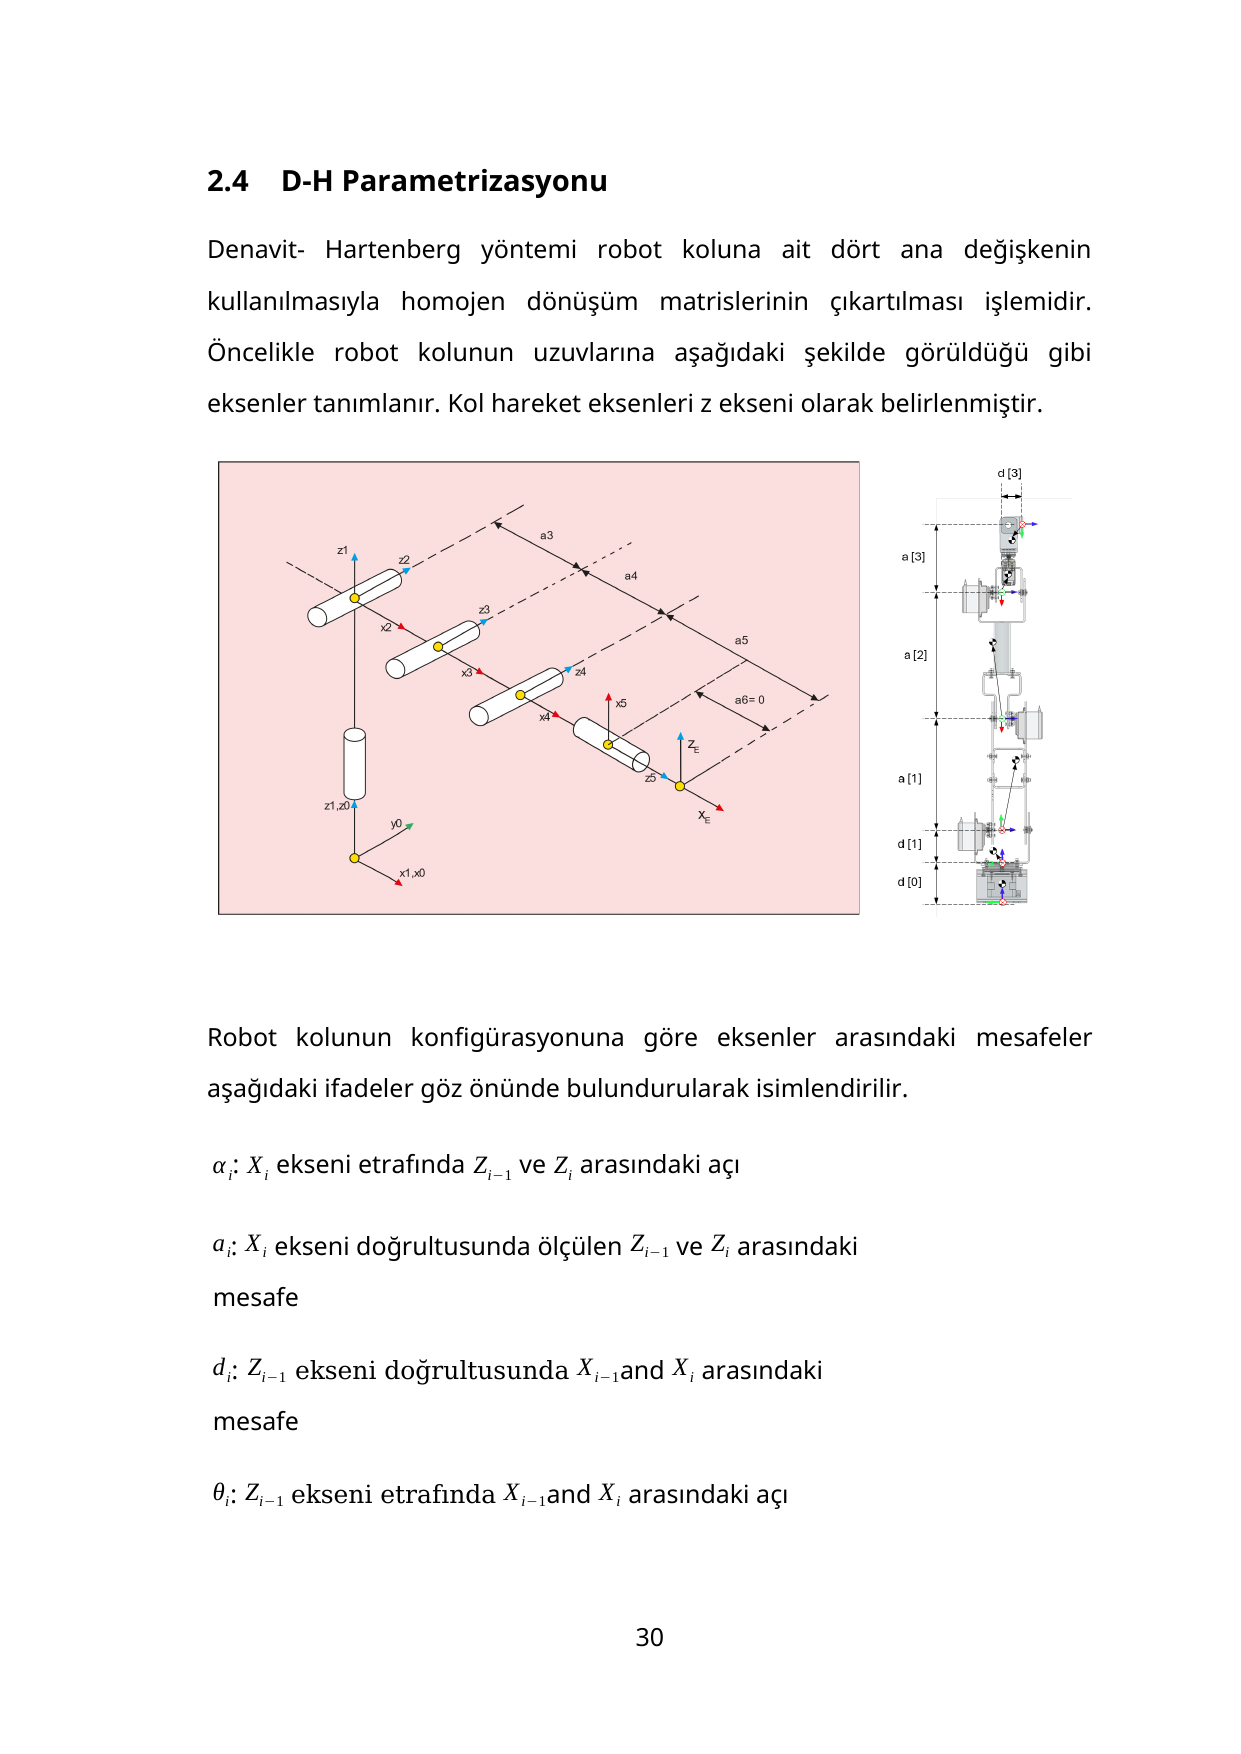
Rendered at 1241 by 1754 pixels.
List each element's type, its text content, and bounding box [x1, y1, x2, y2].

table_header [207, 449, 871, 943]
table_cell : ekseni doğrultusunda ölçülen ve arasındaki mesafe [207, 1216, 915, 1340]
table_cell : ekseni doğrultusunda and arasındaki mesafe [207, 1340, 915, 1464]
table_header [871, 449, 1091, 943]
text Denavit- Hartenberg yöntemi robot koluna ait dört ana değişkenin kullanılmasıyla homojen dönüşüm matrislerinin çıkartılması işlemidir. Öncelikle robot kolunun uzuvlarına aşağıdaki şekilde görüldüğü gibi eksenler tanımlanır. Kol hareket eksenleri z ekseni olarak belirlenmiştir. [207, 232, 1092, 419]
text Robot kolunun konfigürasyonuna göre eksenler arasındaki mesafeler aşağıdaki ifadeler göz önünde bulundurularak isimlendirilir. [207, 1019, 1092, 1104]
table_cell : ekseni etrafında and arasındaki açı [207, 1465, 915, 1538]
picture [218, 461, 860, 915]
title D-H Parametrizasyonu [207, 160, 1092, 200]
picture [889, 461, 1073, 917]
table_header : ekseni etrafında ve arasındaki açı [207, 1134, 915, 1216]
